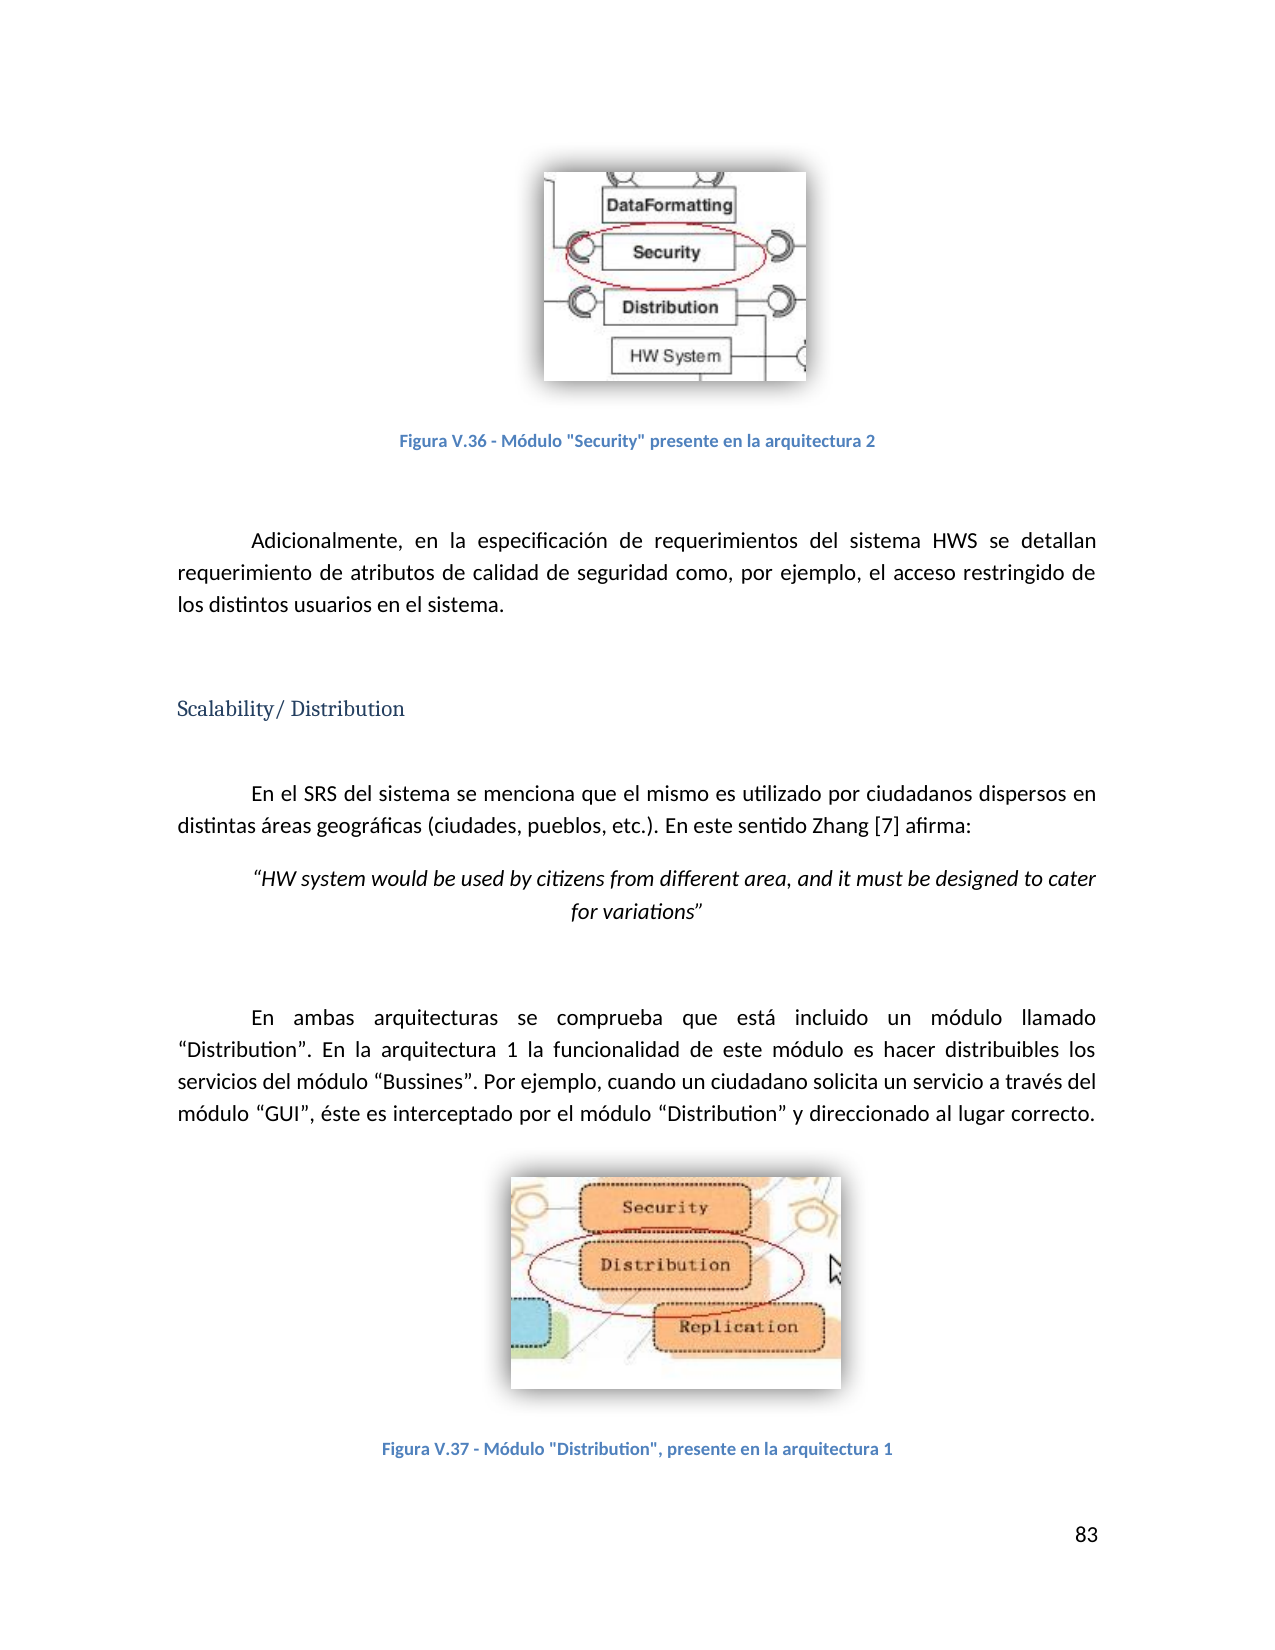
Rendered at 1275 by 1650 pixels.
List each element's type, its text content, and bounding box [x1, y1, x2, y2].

text En el SRS del sistema se menciona que el mismo es utilizado por ciudadanos dispersos en distintas áreas geográficas (ciudades, pueblos, etc.). En este sentido Zhang afirma: [177, 779, 1098, 839]
picture [544, 172, 806, 381]
text “HW system would be used by citizens from different area, and it must be designed to cater for variations” [177, 864, 1098, 925]
text En ambas arquitecturas se comprueba que está incluido un módulo llamado “Distribution”. En la arquitectura 1 la funcionalidad de este módulo es hacer distribuibles los servicios del módulo “Bussines”. Por ejemplo, cuando un ciudadano solicita un servicio a través del módulo “GUI”, éste es interceptado por el módulo “Distribution” y direccionado al lugar correcto. [177, 1003, 1098, 1127]
text Adicionalmente, en la especificación de requerimientos del sistema HWS se detallan requerimiento de atributos de calidad de seguridad como, por ejemplo, el acceso restringido de los distintos usuarios en el sistema. [177, 526, 1098, 618]
picture [511, 1177, 841, 1389]
subtitle Scalability/ Distribution [177, 696, 1098, 722]
